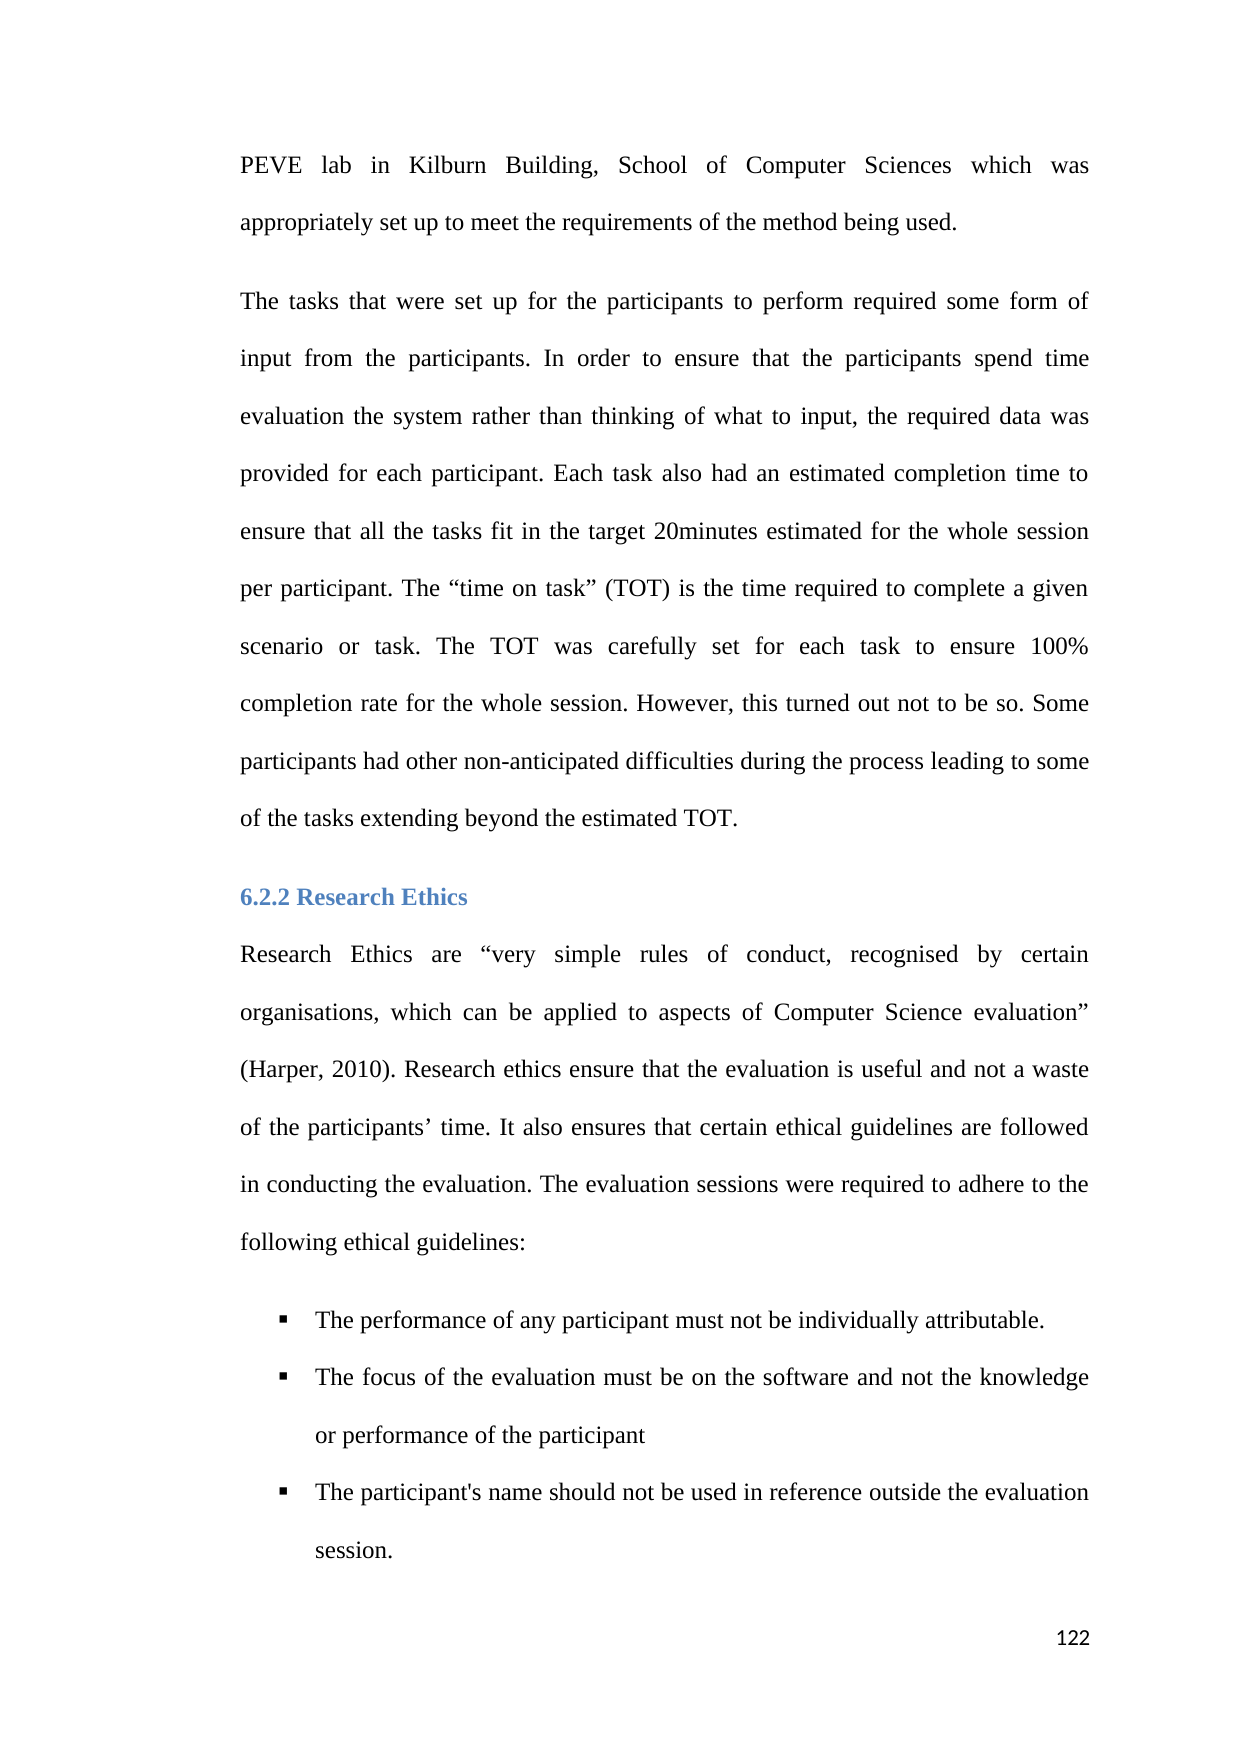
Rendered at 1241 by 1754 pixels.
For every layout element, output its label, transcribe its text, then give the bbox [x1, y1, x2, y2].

list The performance of any participant must not be individually attributable. [277, 1305, 1090, 1334]
text Research Ethics are “very simple rules of conduct, recognised by certain organisations, which can be applied to aspects of Computer Science evaluation” (Harper, 2010). Research ethics ensure that the evaluation is useful and not a waste of the participants’ time. It also ensures that certain ethical guidelines are followed in conducting the evaluation. The evaluation sessions were required to adhere to the following ethical guidelines: [240, 939, 1090, 1255]
subtitle 6.2.2 Research Ethics [240, 882, 1090, 910]
text The tasks that were set up for the participants to perform required some form of input from the participants. In order to ensure that the participants spend time evaluation the system rather than thinking of what to input, the required data was provided for each participant. Each task also had an estimated completion time to ensure that all the tasks fit in the target 20minutes estimated for the whole session per participant. The “time on task” (TOT) is the time required to complete a given scenario or task. The TOT was carefully set for each task to ensure 100% completion rate for the whole session. However, this turned out not to be so. Some participants had other non-anticipated difficulties during the process leading to some of the tasks extending beyond the estimated TOT. [240, 286, 1090, 832]
list The focus of the evaluation must be on the software and not the knowledge or performance of the participant [277, 1362, 1090, 1449]
list The participant's name should not be used in reference outside the evaluation session. [277, 1477, 1090, 1564]
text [240, 150, 1090, 236]
